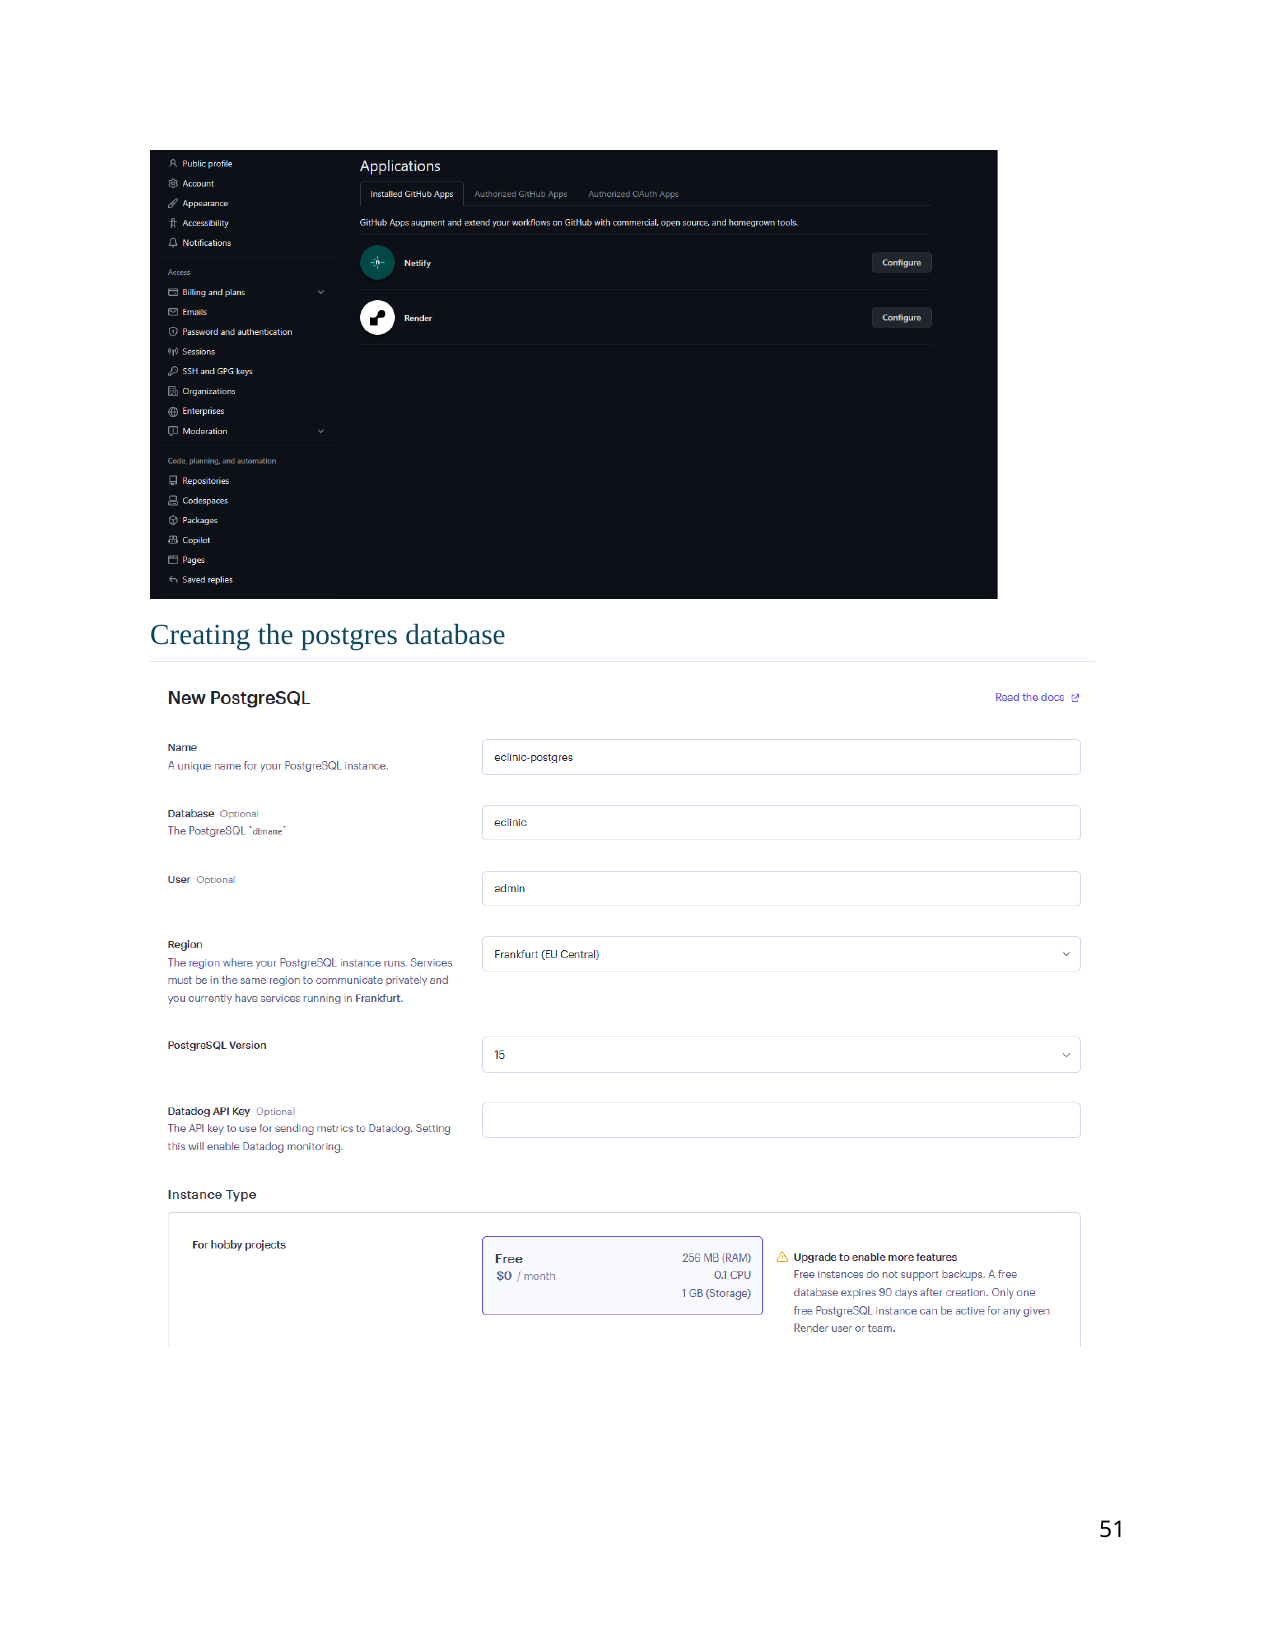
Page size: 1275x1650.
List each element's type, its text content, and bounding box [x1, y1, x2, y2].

subtitle Creating the postgres database [150, 617, 1125, 651]
picture [150, 150, 998, 599]
picture [150, 661, 1096, 1347]
